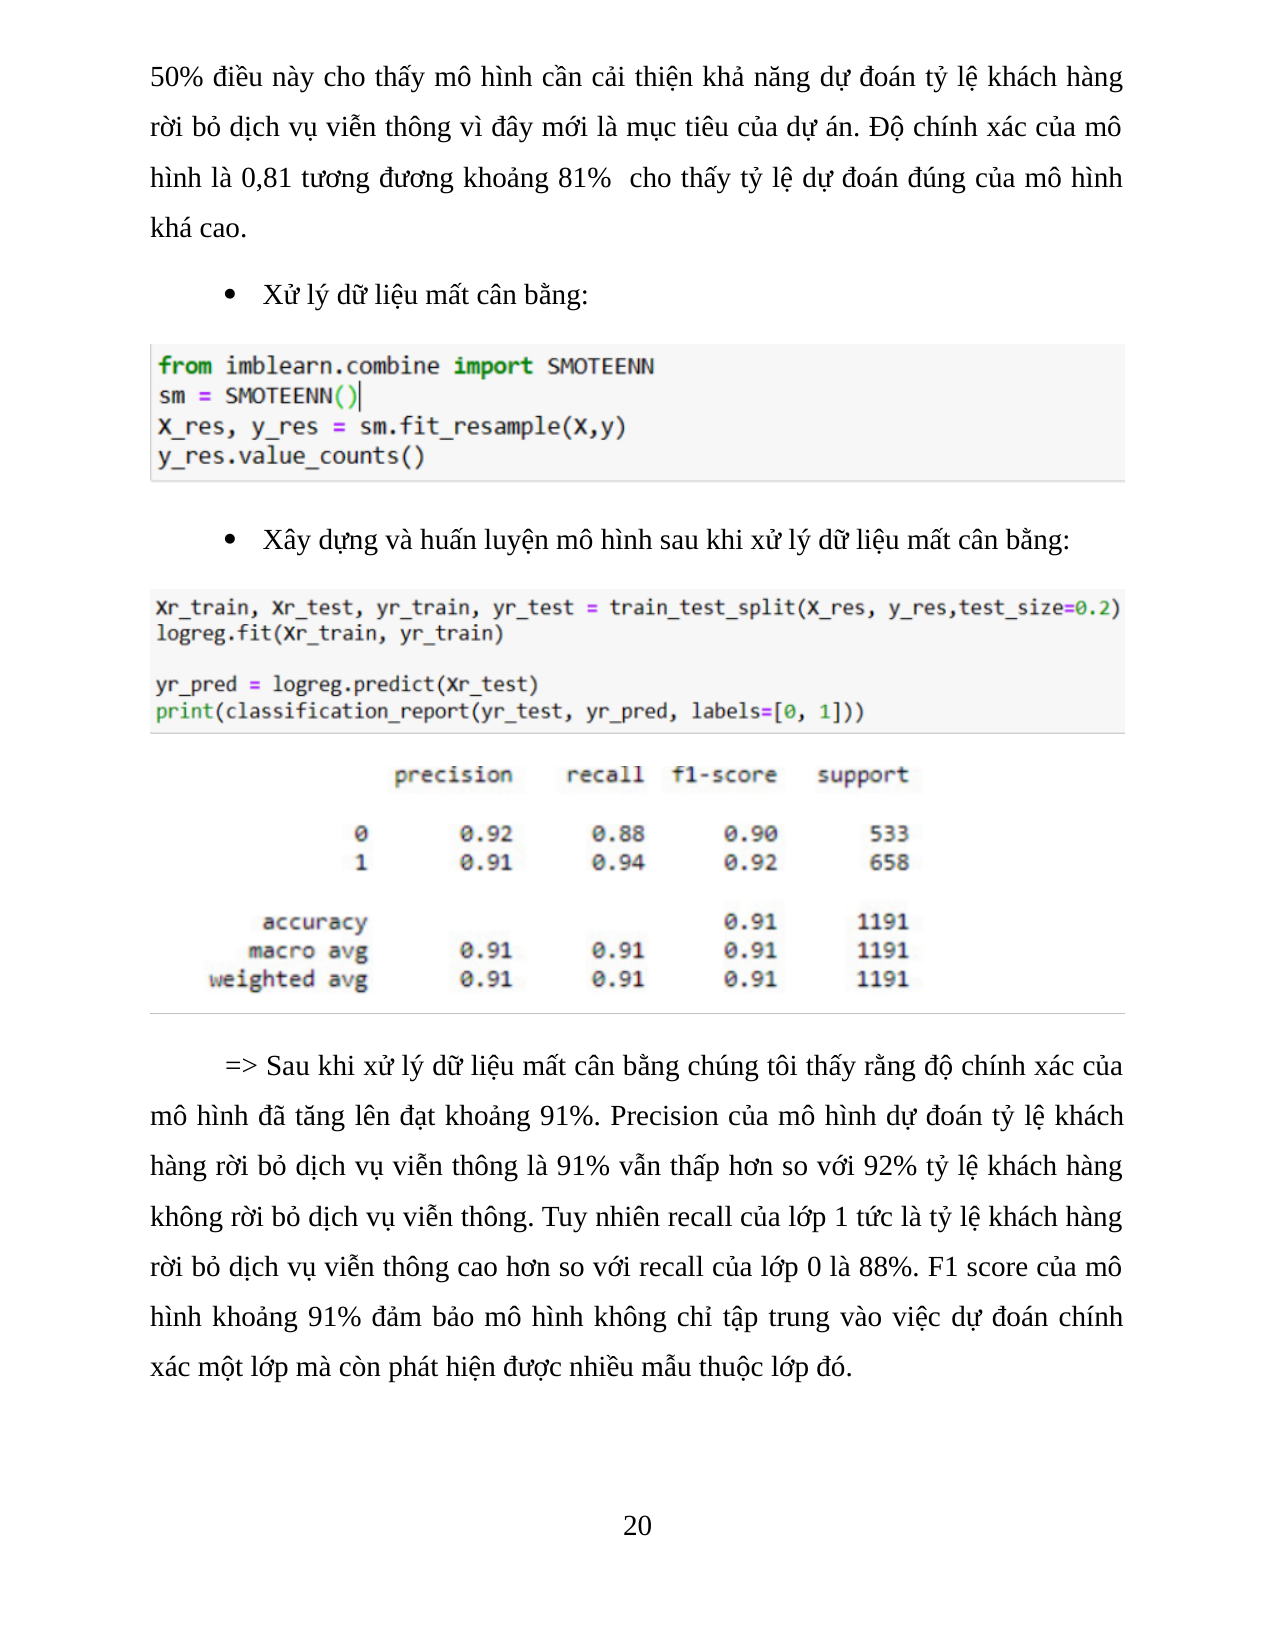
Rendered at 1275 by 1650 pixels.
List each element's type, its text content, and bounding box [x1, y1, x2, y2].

picture [150, 766, 1125, 1015]
list Xử lý dữ liệu mất cân bằng: [225, 277, 1125, 311]
text => Sau khi xử lý dữ liệu mất cân bằng chúng tôi thấy rằng độ chính xác của mô hình đã tăng lên đạt khoảng 91%. Precision của mô hình dự đoán tỷ lệ khách hàng rời bỏ dịch vụ viễn thông là 91% vẫn thấp hơn so với 92% tỷ lệ khách hàng không rời bỏ dịch vụ viễn thông. Tuy nhiên recall của lớp 1 tức là tỷ lệ khách hàng rời bỏ dịch vụ viễn thông cao hơn so với recall của lớp 0 là 88%. F1 score của mô hình khoảng 91% đảm bảo mô hình không chỉ tập trung vào việc dự đoán chính xác một lớp mà còn phát hiện được nhiều mẫu thuộc lớp đó. [150, 1048, 1125, 1383]
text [150, 59, 1125, 243]
picture [150, 344, 1125, 489]
list Xây dựng và huấn luyện mô hình sau khi xử lý dữ liệu mất cân bằng: [225, 522, 1125, 556]
picture [150, 589, 1125, 734]
